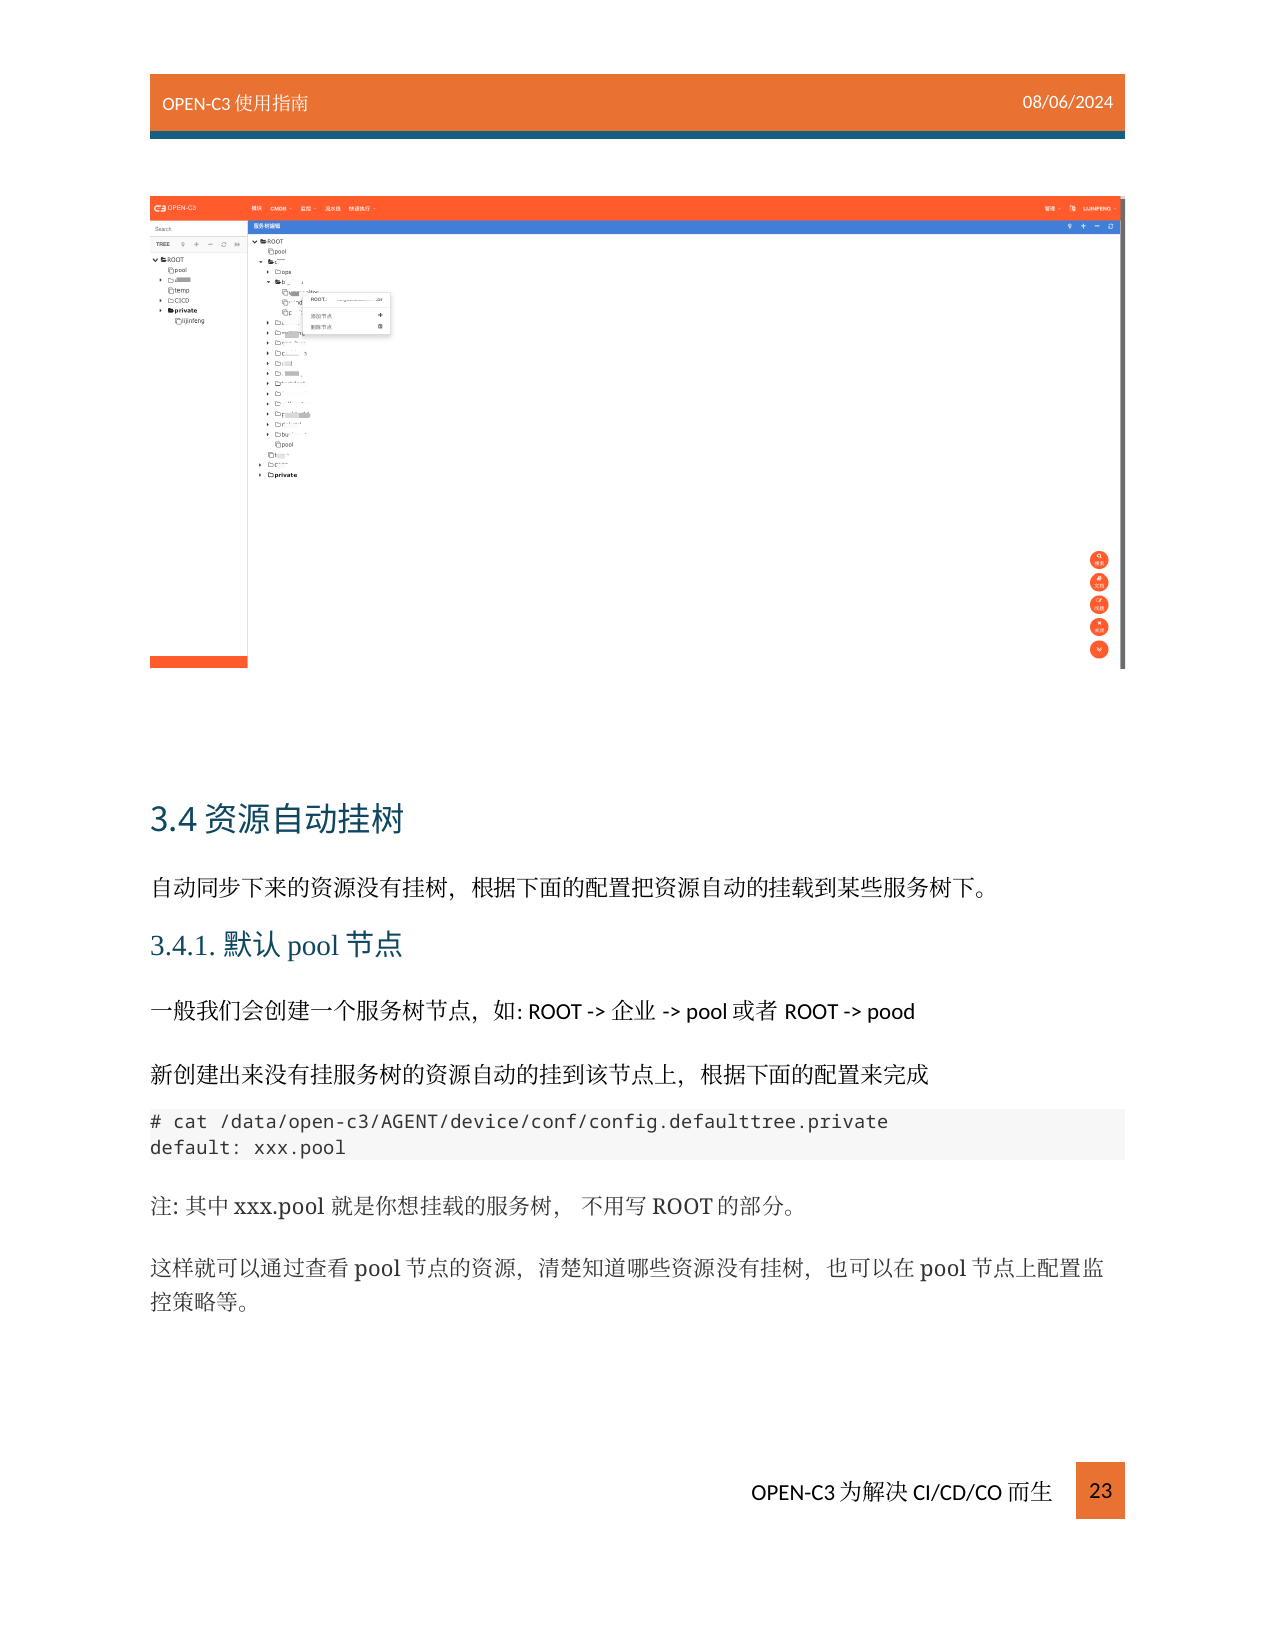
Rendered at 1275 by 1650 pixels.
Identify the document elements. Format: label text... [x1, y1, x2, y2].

subtitle 3.4 资源自动挂树 [150, 793, 1125, 841]
text 注: 其中xxx.pool 就是你想挂载的服务树， 不用写ROOT的部分。 [719, 1189, 1125, 1221]
text # cat /data/open-c3/AGENT/device/conf/config.defaulttree.private [150, 1109, 1125, 1134]
text 新创建出来没有挂服务树的资源自动的挂到该节点上，根据下面的配置来完成 [150, 1057, 1125, 1090]
text 3.4.1. 默认pool节点 [150, 922, 1125, 964]
text 这样就可以通过查看pool节点的资源，清楚知道哪些资源没有挂树，也可以在pool节点上配置监控策略等。 [150, 1252, 1125, 1316]
text 一般我们会创建一个服务树节点，如: ROOT -> 企业 -> pool 或者 ROOT -> pood [150, 993, 1125, 1026]
text default: xxx.pool [150, 1134, 1125, 1160]
text 自动同步下来的资源没有挂树，根据下面的配置把资源自动的挂载到某些服务树下。 [150, 870, 1125, 903]
picture [150, 196, 1125, 669]
